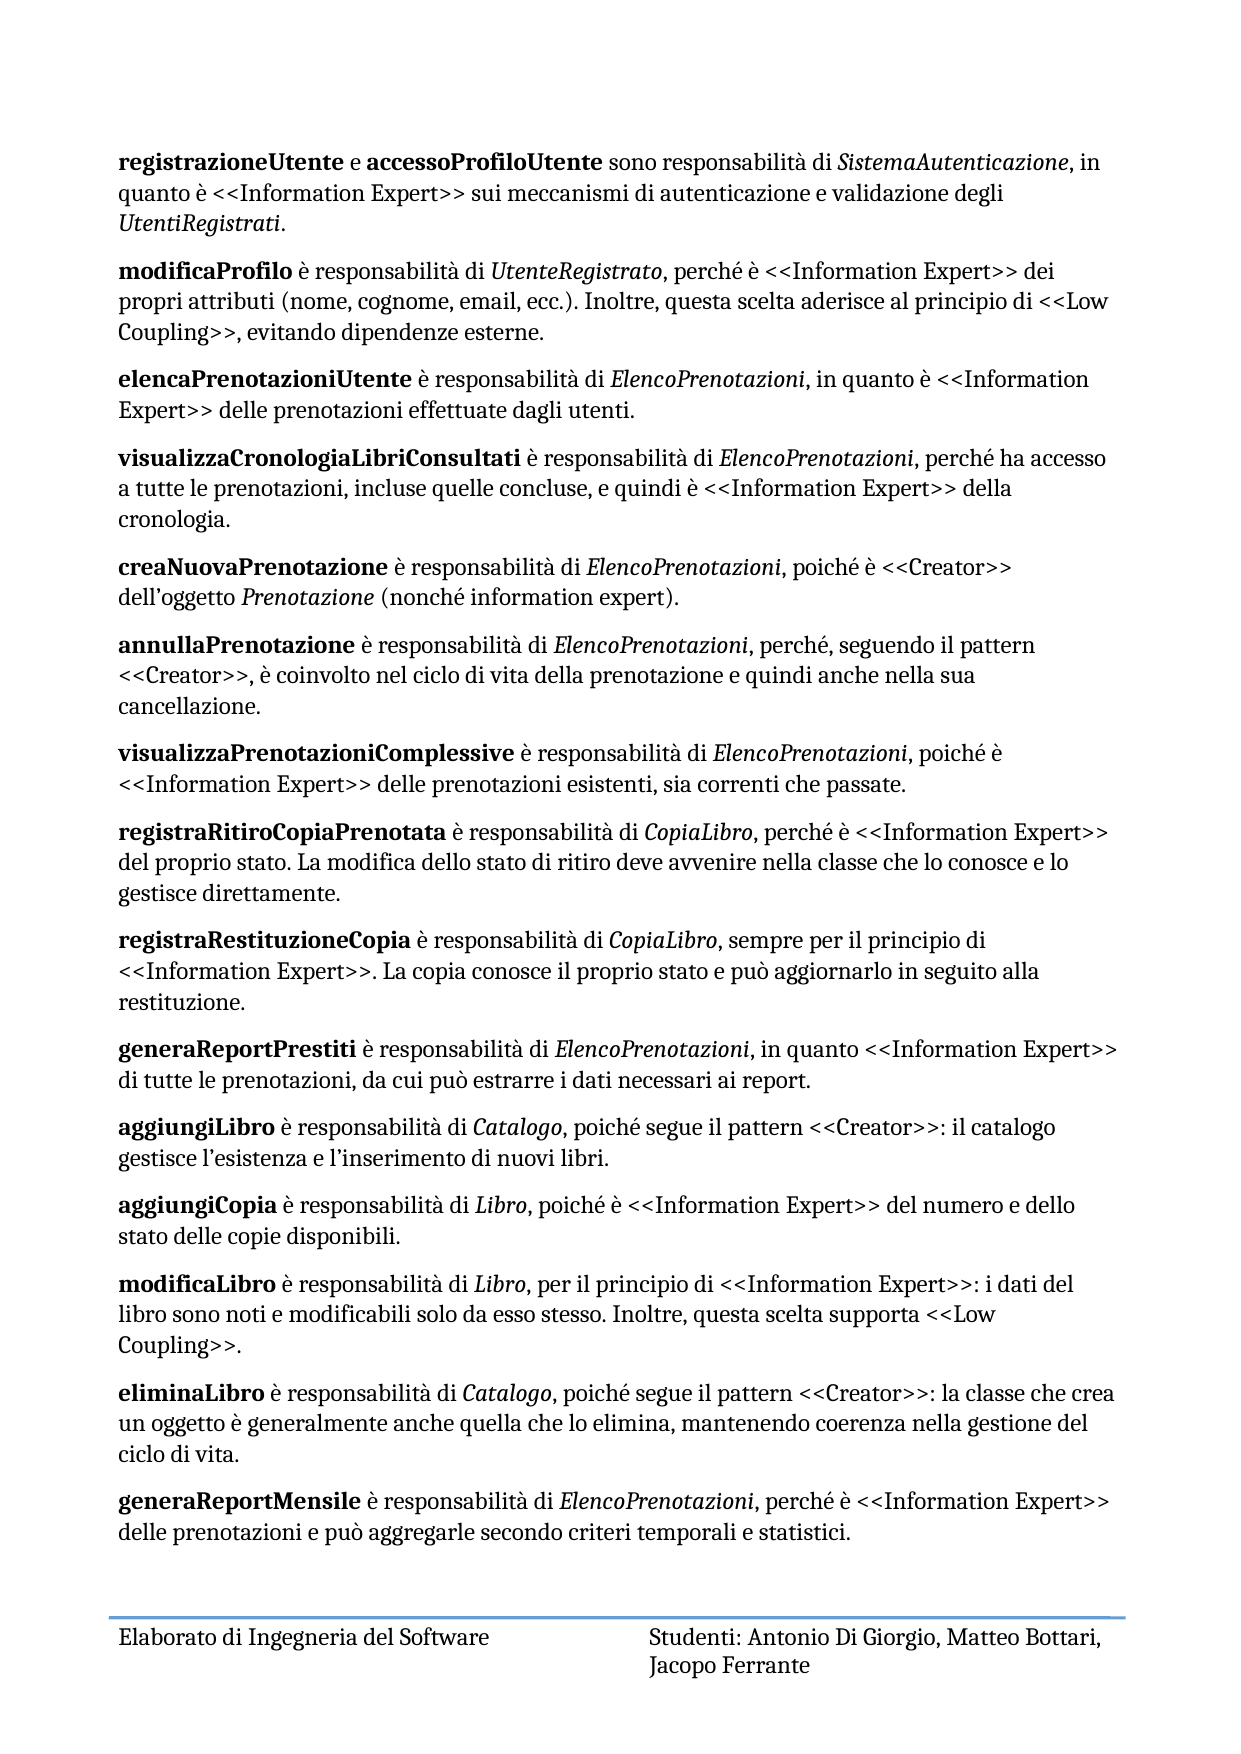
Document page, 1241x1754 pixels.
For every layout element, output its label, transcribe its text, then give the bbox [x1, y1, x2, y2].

text modificaLibro è responsabilità di Libro, per il principio di <<Information Expert>>: i dati del libro sono noti e modificabili solo da esso stesso. Inoltre, questa scelta supporta <<Low Coupling>>. [118, 1269, 1122, 1360]
text annullaPrenotazione è responsabilità di ElencoPrenotazioni, perché, seguendo il pattern <<Creator>>, è coinvolto nel ciclo di vita della prenotazione e quindi anche nella sua cancellazione. [118, 631, 1122, 721]
text registraRestituzioneCopia è responsabilità di CopiaLibro, sempre per il principio di <<Information Expert>>. La copia conosce il proprio stato e può aggiornarlo in seguito alla restituzione. [118, 926, 1122, 1017]
text elencaPrenotazioniUtente è responsabilità di ElencoPrenotazioni, in quanto è <<Information Expert>> delle prenotazioni effettuate dagli utenti. [118, 365, 1122, 425]
text visualizzaPrenotazioniComplessive è responsabilità di ElencoPrenotazioni, poiché è <<Information Expert>> delle prenotazioni esistenti, sia correnti che passate. [118, 739, 1122, 799]
text generaReportMensile è responsabilità di ElencoPrenotazioni, perché è <<Information Expert>> delle prenotazioni e può aggregarle secondo criteri temporali e statistici. [118, 1487, 1122, 1547]
text creaNuovaPrenotazione è responsabilità di ElencoPrenotazioni, poiché è <<Creator>> dell’oggetto Prenotazione (nonché information expert). [118, 552, 1122, 612]
text visualizzaCronologiaLibriConsultati è responsabilità di ElencoPrenotazioni, perché ha accesso a tutte le prenotazioni, incluse quelle concluse, e quindi è <<Information Expert>> della cronologia. [118, 443, 1122, 534]
text registrazioneUtente e accessoProfiloUtente sono responsabilità di SistemaAutenticazione, in quanto è <<Information Expert>> sui meccanismi di autenticazione e validazione degli UtentiRegistrati. [118, 148, 1122, 238]
text generaReportPrestiti è responsabilità di ElencoPrenotazioni, in quanto <<Information Expert>> di tutte le prenotazioni, da cui può estrarre i dati necessari ai report. [118, 1035, 1122, 1095]
text registraRitiroCopiaPrenotata è responsabilità di CopiaLibro, perché è <<Information Expert>> del proprio stato. La modifica dello stato di ritiro deve avvenire nella classe che lo conosce e lo gestisce direttamente. [118, 817, 1122, 908]
text eliminaLibro è responsabilità di Catalogo, poiché segue il pattern <<Creator>>: la classe che crea un oggetto è generalmente anche quella che lo elimina, mantenendo coerenza nella gestione del ciclo di vita. [118, 1378, 1122, 1469]
text modificaProfilo è responsabilità di UtenteRegistrato, perché è <<Information Expert>> dei propri attributi (nome, cognome, email, ecc.). Inoltre, questa scelta aderisce al principio di <<Low Coupling>>, evitando dipendenze esterne. [118, 257, 1122, 347]
text aggiungiCopia è responsabilità di Libro, poiché è <<Information Expert>> del numero e dello stato delle copie disponibili. [118, 1191, 1122, 1251]
text aggiungiLibro è responsabilità di Catalogo, poiché segue il pattern <<Creator>>: il catalogo gestisce l’esistenza e l’inserimento di nuovi libri. [118, 1113, 1122, 1173]
